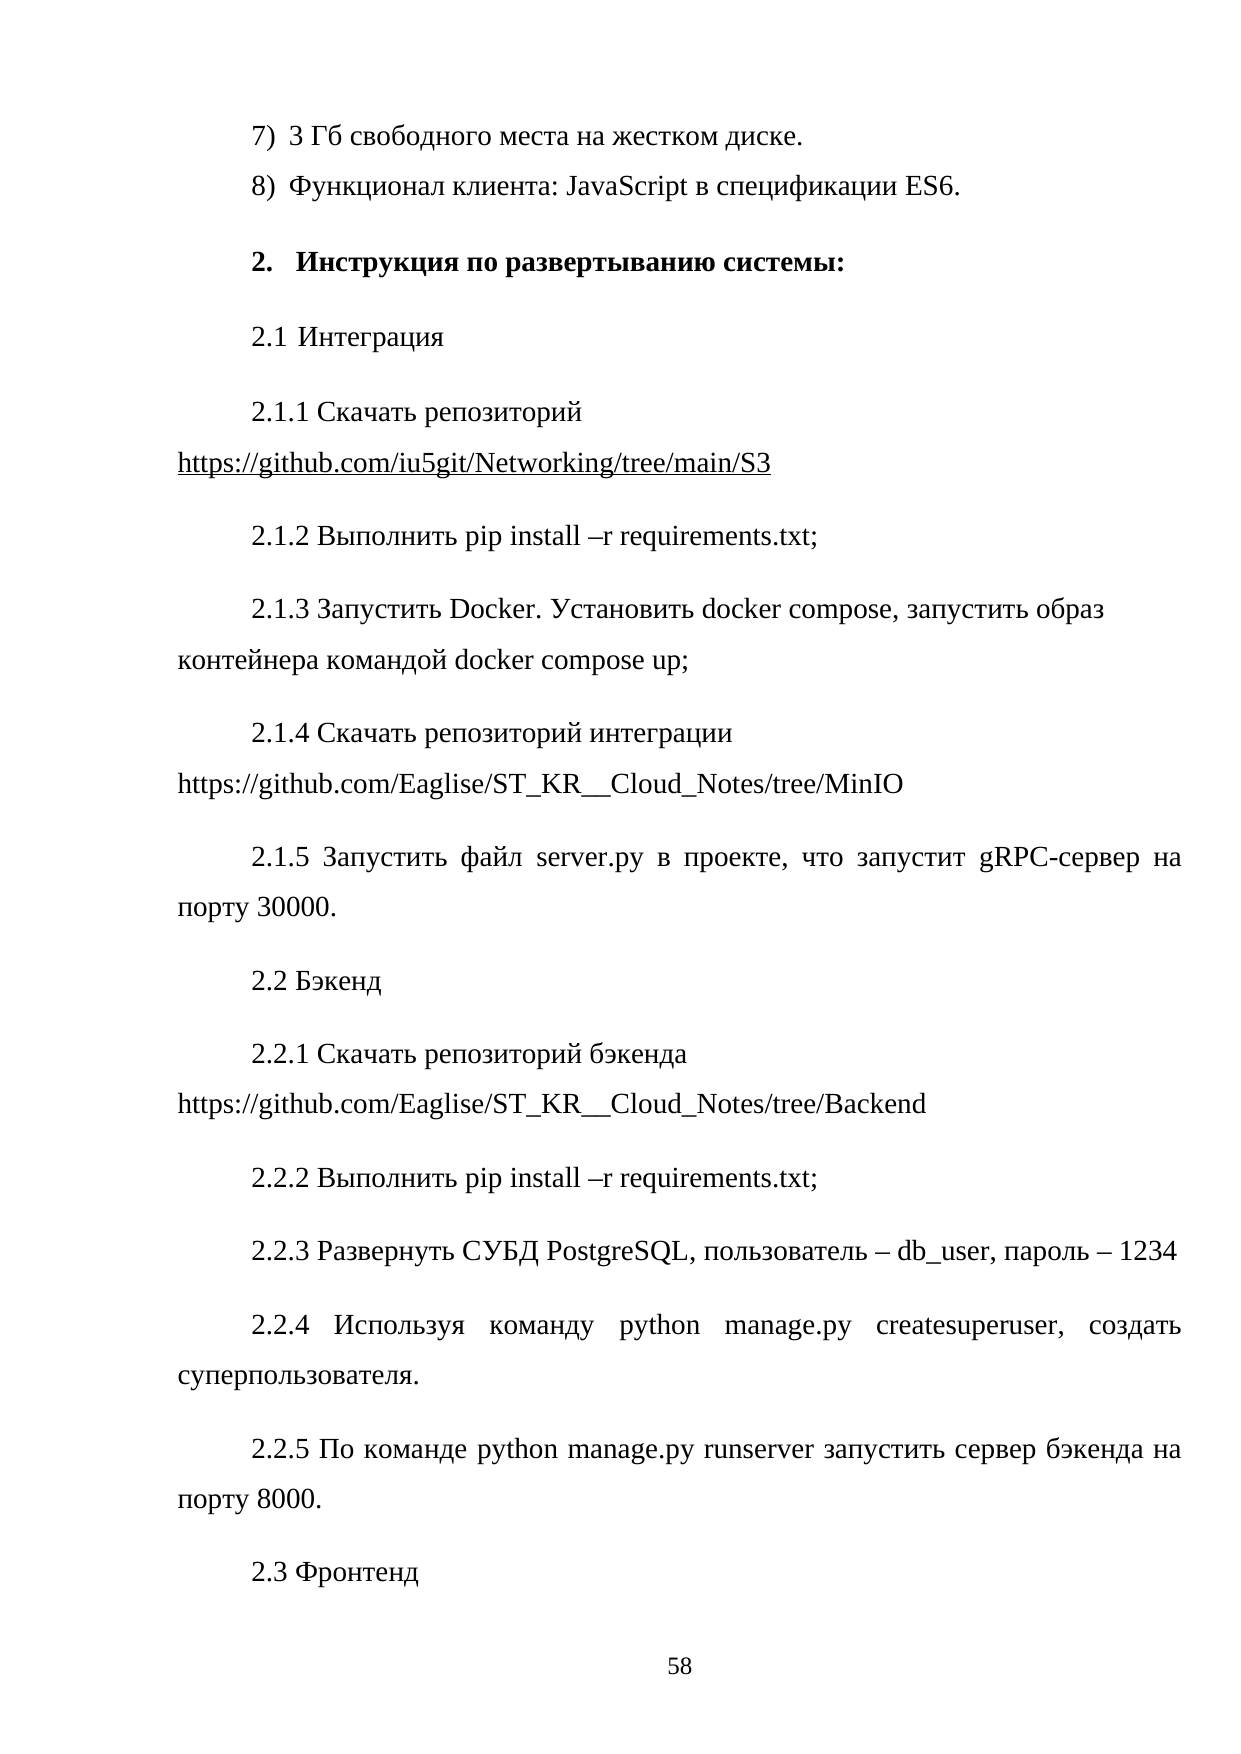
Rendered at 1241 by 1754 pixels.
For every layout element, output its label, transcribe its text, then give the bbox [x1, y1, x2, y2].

text 2.2.5 По команде python manage.py runserver запустить сервер бэкенда на порту 8000. [177, 1431, 1182, 1514]
text 2.1.3 Запустить Docker. Установить docker compose, запустить образ контейнера командой docker compose up; [177, 592, 1182, 676]
text 2.3 Фронтенд [177, 1554, 1182, 1588]
list Функционал клиента: JavaScript в спецификации ES6. [251, 168, 1182, 202]
text 2.1.1 Скачать репозиторий https://github.com/iu5git/Networking/tree/main/S3 [177, 394, 1182, 478]
text 2.1.2 Выполнить pip install –r requirements.txt; [177, 518, 1182, 552]
list 3 Гб свободного места на жестком диске. [251, 118, 1182, 152]
subtitle Интеграция [251, 319, 1182, 353]
subtitle Инструкция по развертыванию системы: [251, 244, 1182, 277]
text 2.2 Бэкенд [177, 963, 1182, 996]
text 2.2.1 Скачать репозиторий бэкенда https://github.com/Eaglise/ST_KR__Cloud_Notes/tree/Backend [177, 1036, 1182, 1120]
text 2.2.2 Выполнить pip install –r requirements.txt; [177, 1160, 1182, 1194]
text 2.2.4 Используя команду python manage.py createsuperuser, создать суперпользователя. [177, 1307, 1182, 1391]
text 2.1.5 Запустить файл server.py в проекте, что запустит gRPC-сервер на порту 30000. [177, 839, 1182, 923]
text 2.2.3 Развернуть СУБД PostgreSQL, пользователь – db_user, пароль – 1234 [177, 1233, 1182, 1267]
text 2.1.4 Скачать репозиторий интеграции https://github.com/Eaglise/ST_KR__Cloud_Notes/tree/MinIO [177, 715, 1182, 799]
